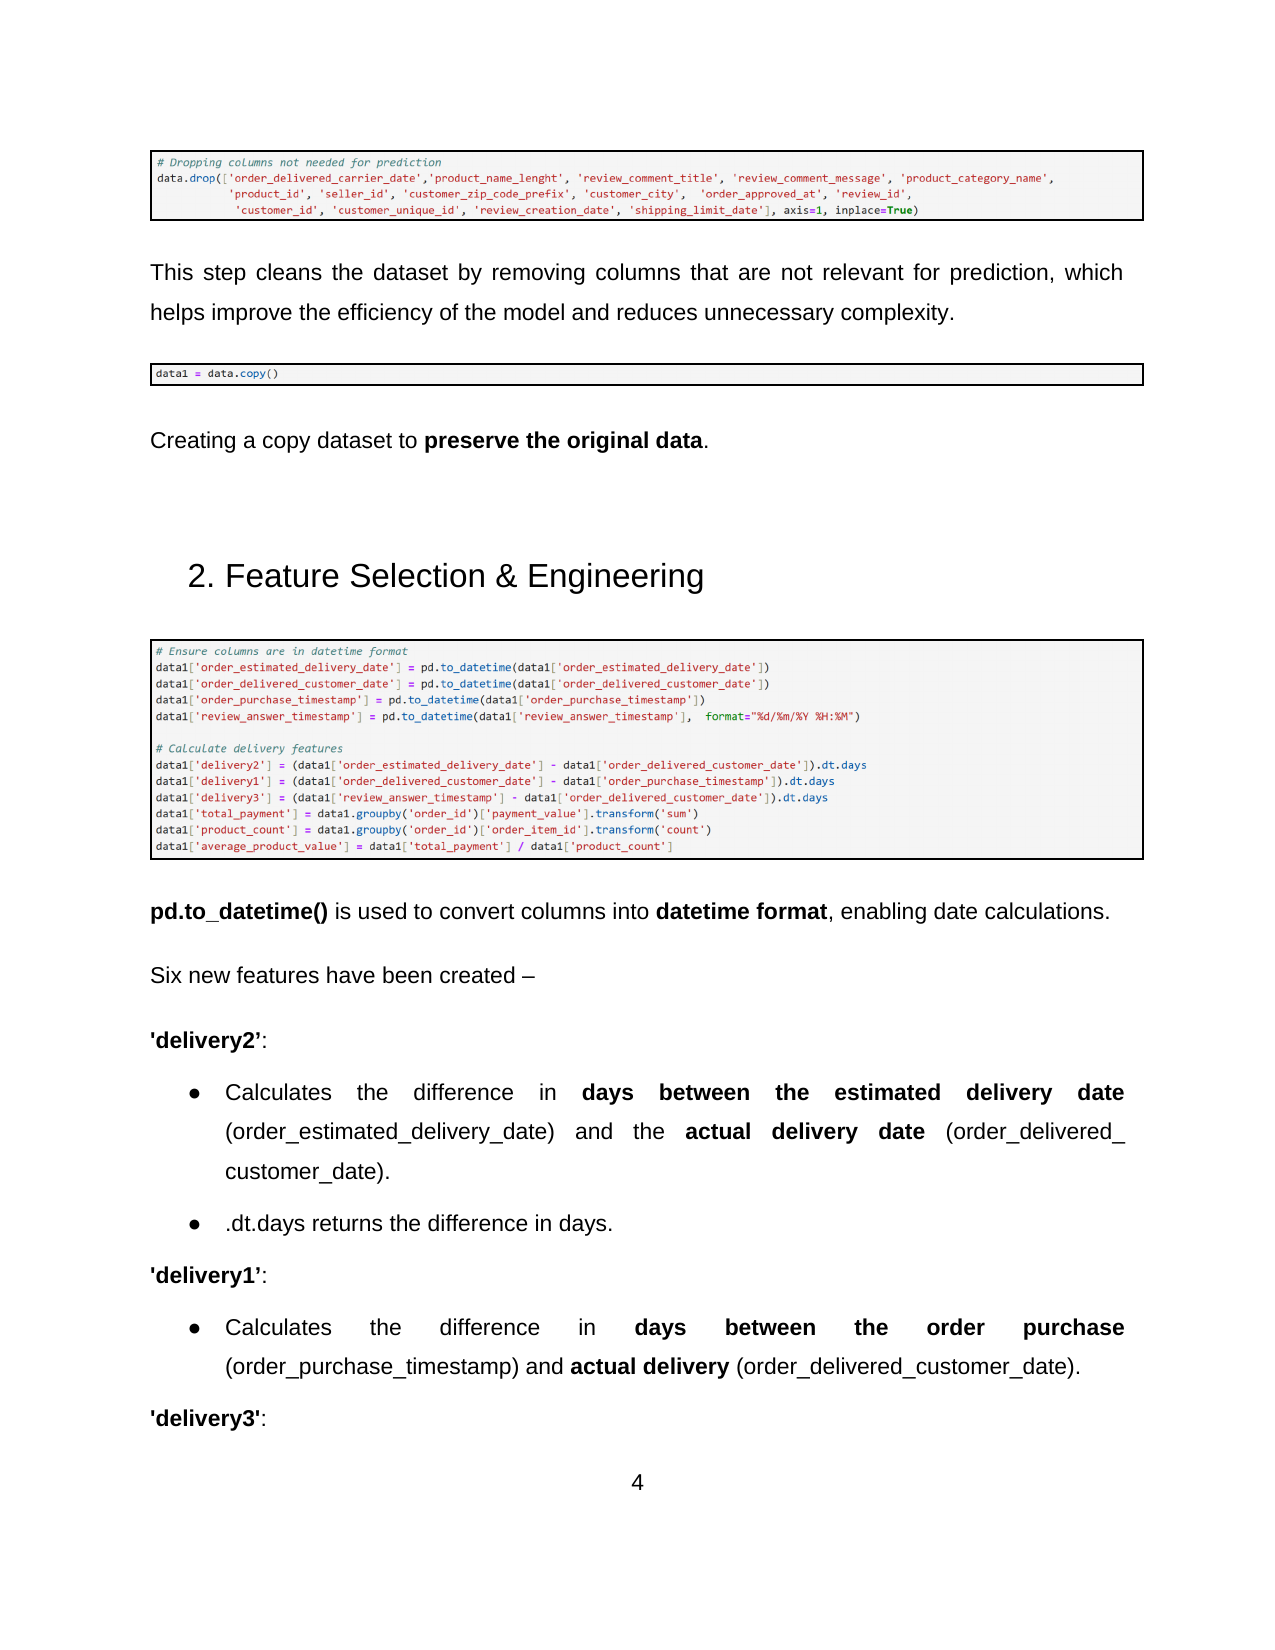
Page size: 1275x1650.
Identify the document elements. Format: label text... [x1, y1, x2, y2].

text Six new features have been created – [150, 962, 1125, 989]
text This step cleans the dataset by removing columns that are not relevant for prediction, which helps improve the efficiency of the model and reduces unnecessary complexity. [150, 259, 1125, 325]
list Calculates the difference in days between the order purchase (order_purchase_timestamp) and actual delivery (order_delivered_customer_date). [187, 1314, 1125, 1379]
text Creating a copy dataset to preserve the original data. [150, 427, 1125, 454]
text 'delivery1’: [150, 1262, 1125, 1288]
text pd.to_datetime() is used to convert columns into datetime format, enabling date calculations. [150, 898, 1125, 924]
subtitle Feature Selection & Engineering [187, 556, 1125, 595]
list .dt.days returns the difference in days. [187, 1210, 1125, 1236]
list Calculates the difference in days between the estimated delivery date (order_estimated_delivery_date) and the actual delivery date (order_delivered_ customer_date). [187, 1079, 1125, 1184]
picture [152, 365, 1142, 384]
text 'delivery2’: [150, 1027, 1125, 1053]
picture [152, 152, 1142, 219]
picture [152, 641, 1142, 858]
text 'delivery3': [150, 1405, 1125, 1432]
